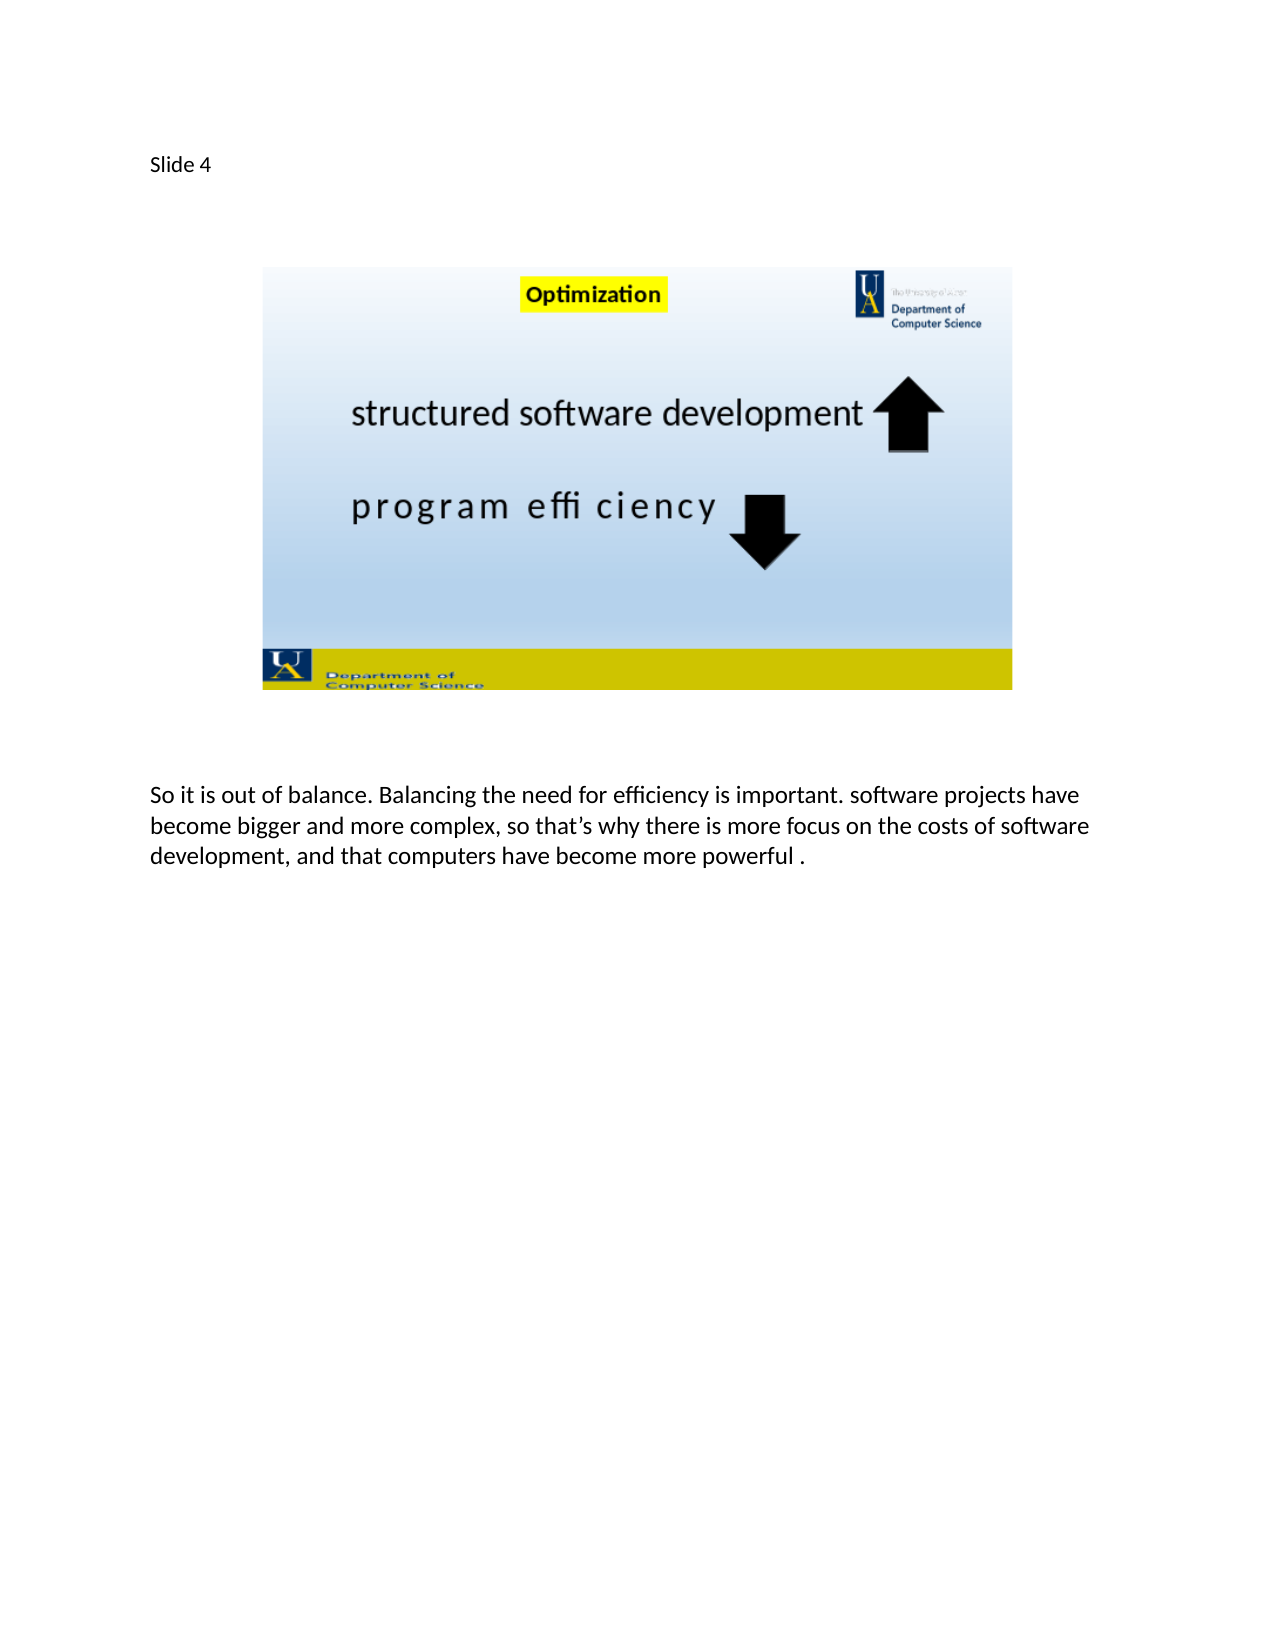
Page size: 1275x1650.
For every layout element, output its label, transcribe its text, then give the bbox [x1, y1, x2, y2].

text So it is out of balance. Balancing the need for efficiency is important. software projects have become bigger and more complex, so that’s why there is more focus on the costs of software development, and that computers have become more powerful . [150, 779, 1125, 871]
text Slide 4 [150, 150, 1125, 178]
